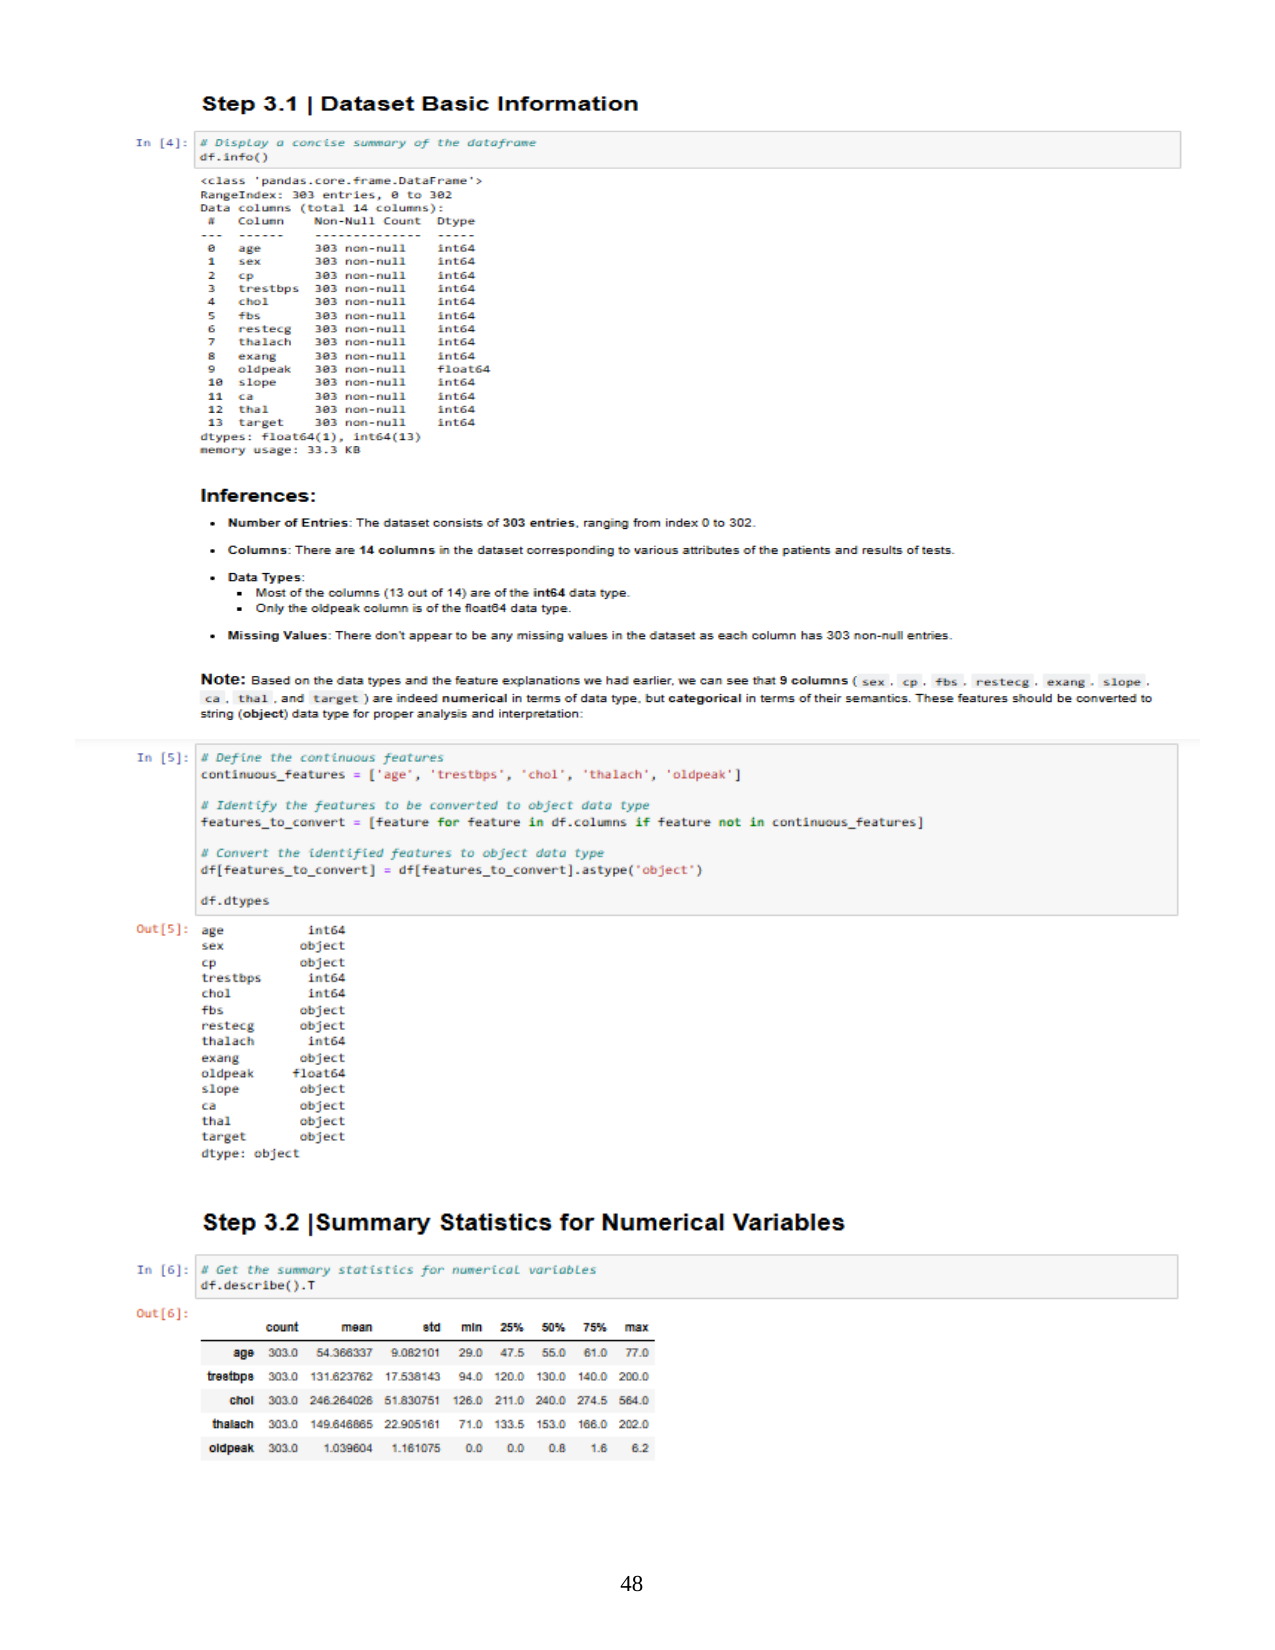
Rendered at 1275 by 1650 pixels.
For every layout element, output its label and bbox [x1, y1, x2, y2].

picture [75, 75, 1200, 1479]
